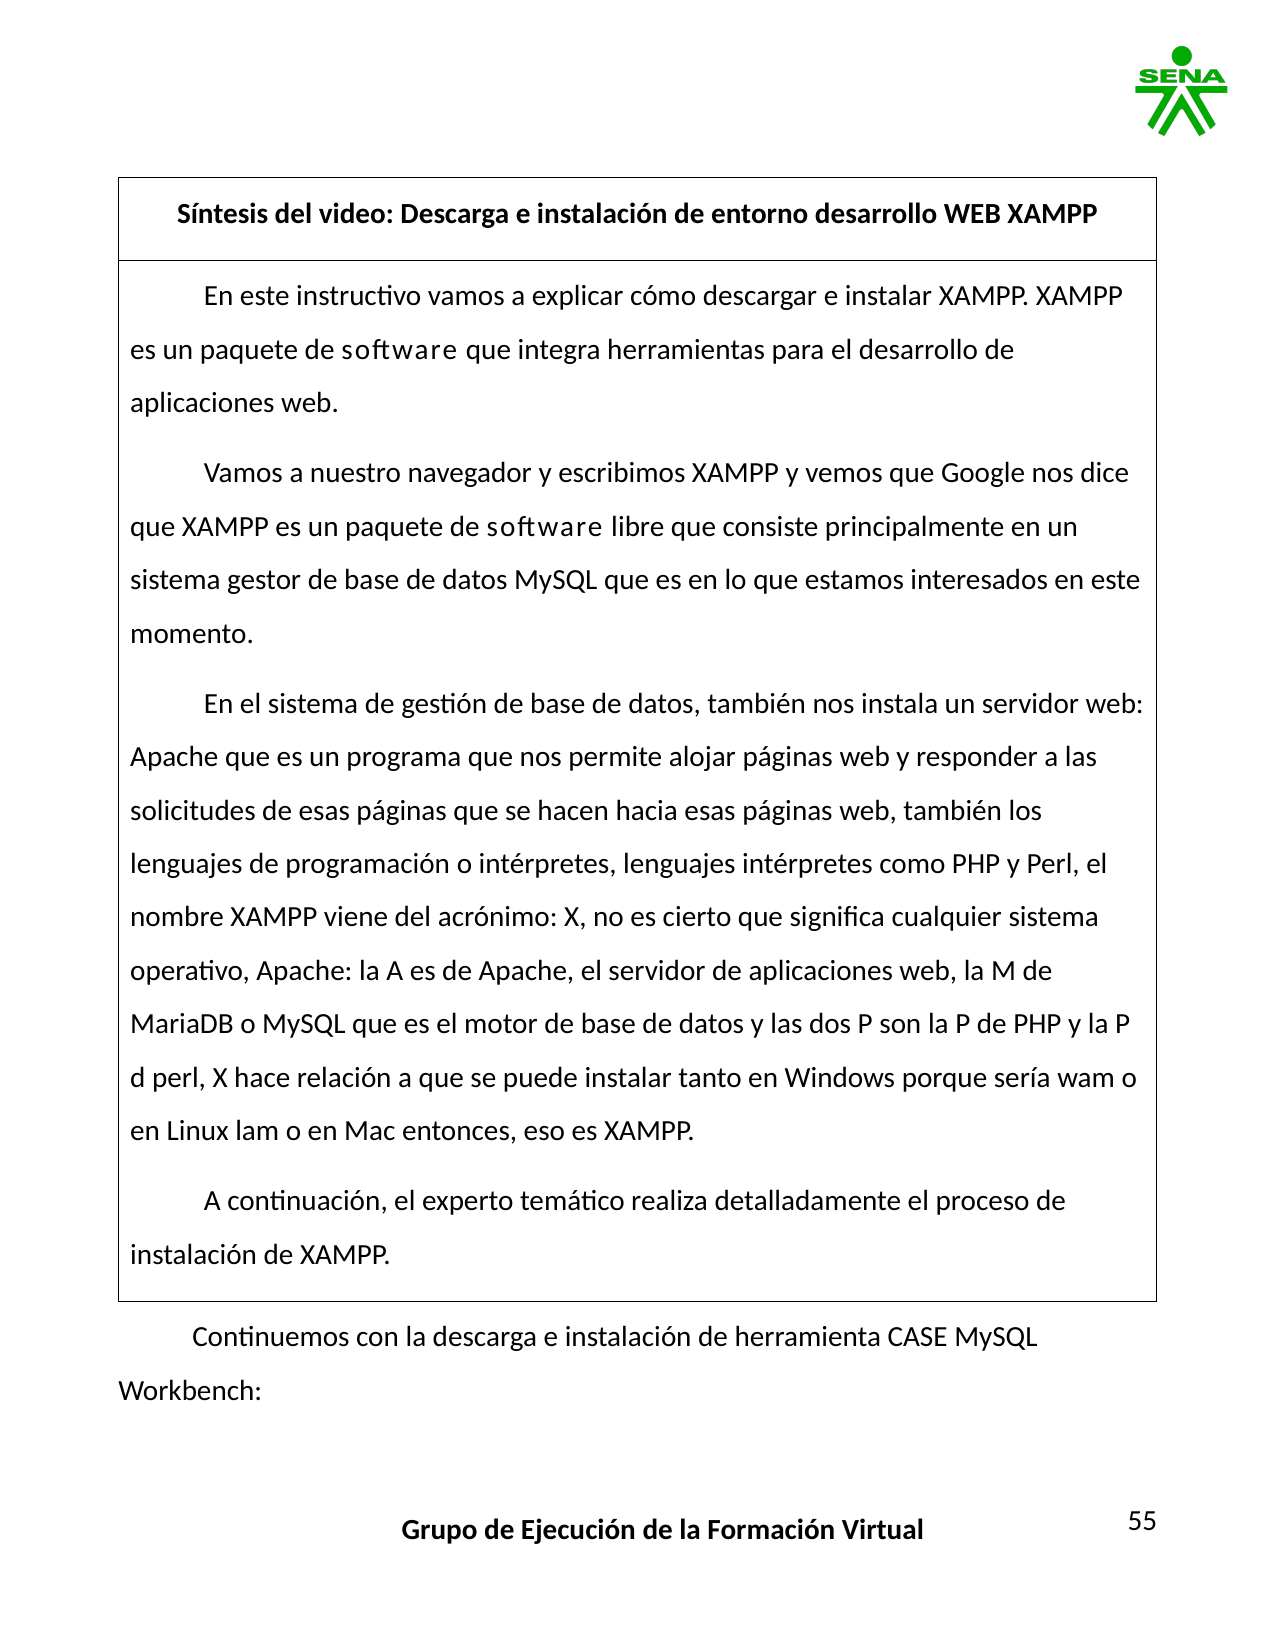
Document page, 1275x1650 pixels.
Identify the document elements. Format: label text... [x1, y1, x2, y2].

text Continuemos con la descarga e instalación de herramienta CASE MySQL Workbench: [118, 1318, 1157, 1407]
table_header Síntesis del video: Descarga e instalación de entorno desarrollo WEB XAMPP [119, 178, 1156, 260]
picture [1135, 46, 1228, 136]
table_cell En este instructivo vamos a explicar cómo descargar e instalar XAMPP. XAMPP es un paquete de software que integra herramientas para el desarrollo de aplicaciones web. Vamos a nuestro navegador y escribimos XAMPP y vemos que Google nos dice que XAMPP es un paquete de software libre que consiste principalmente en un sistema gestor de base de datos MySQL que es en lo que estamos interesados en este momento. En el sistema de gestión de base de datos, también nos instala un servidor web: Apache que es un programa que nos permite alojar páginas web y responder a las solicitudes de esas páginas que se hacen hacia esas páginas web, también los lenguajes de programación o intérpretes, lenguajes intérpretes como PHP y Perl, el nombre XAMPP viene del acrónimo: X, no es cierto que significa cualquier sistema operativo, Apache: la A es de Apache, el servidor de aplicaciones web, la M de MariaDB o MySQL que es el motor de base de datos y las dos P son la P de PHP y la P d perl, X hace relación a que se puede instalar tanto en Windows porque sería wam o en Linux lam o en Mac entonces, eso es XAMPP. A continuación, el experto temático realiza detalladamente el proceso de instalación de XAMPP. [119, 261, 1156, 1301]
